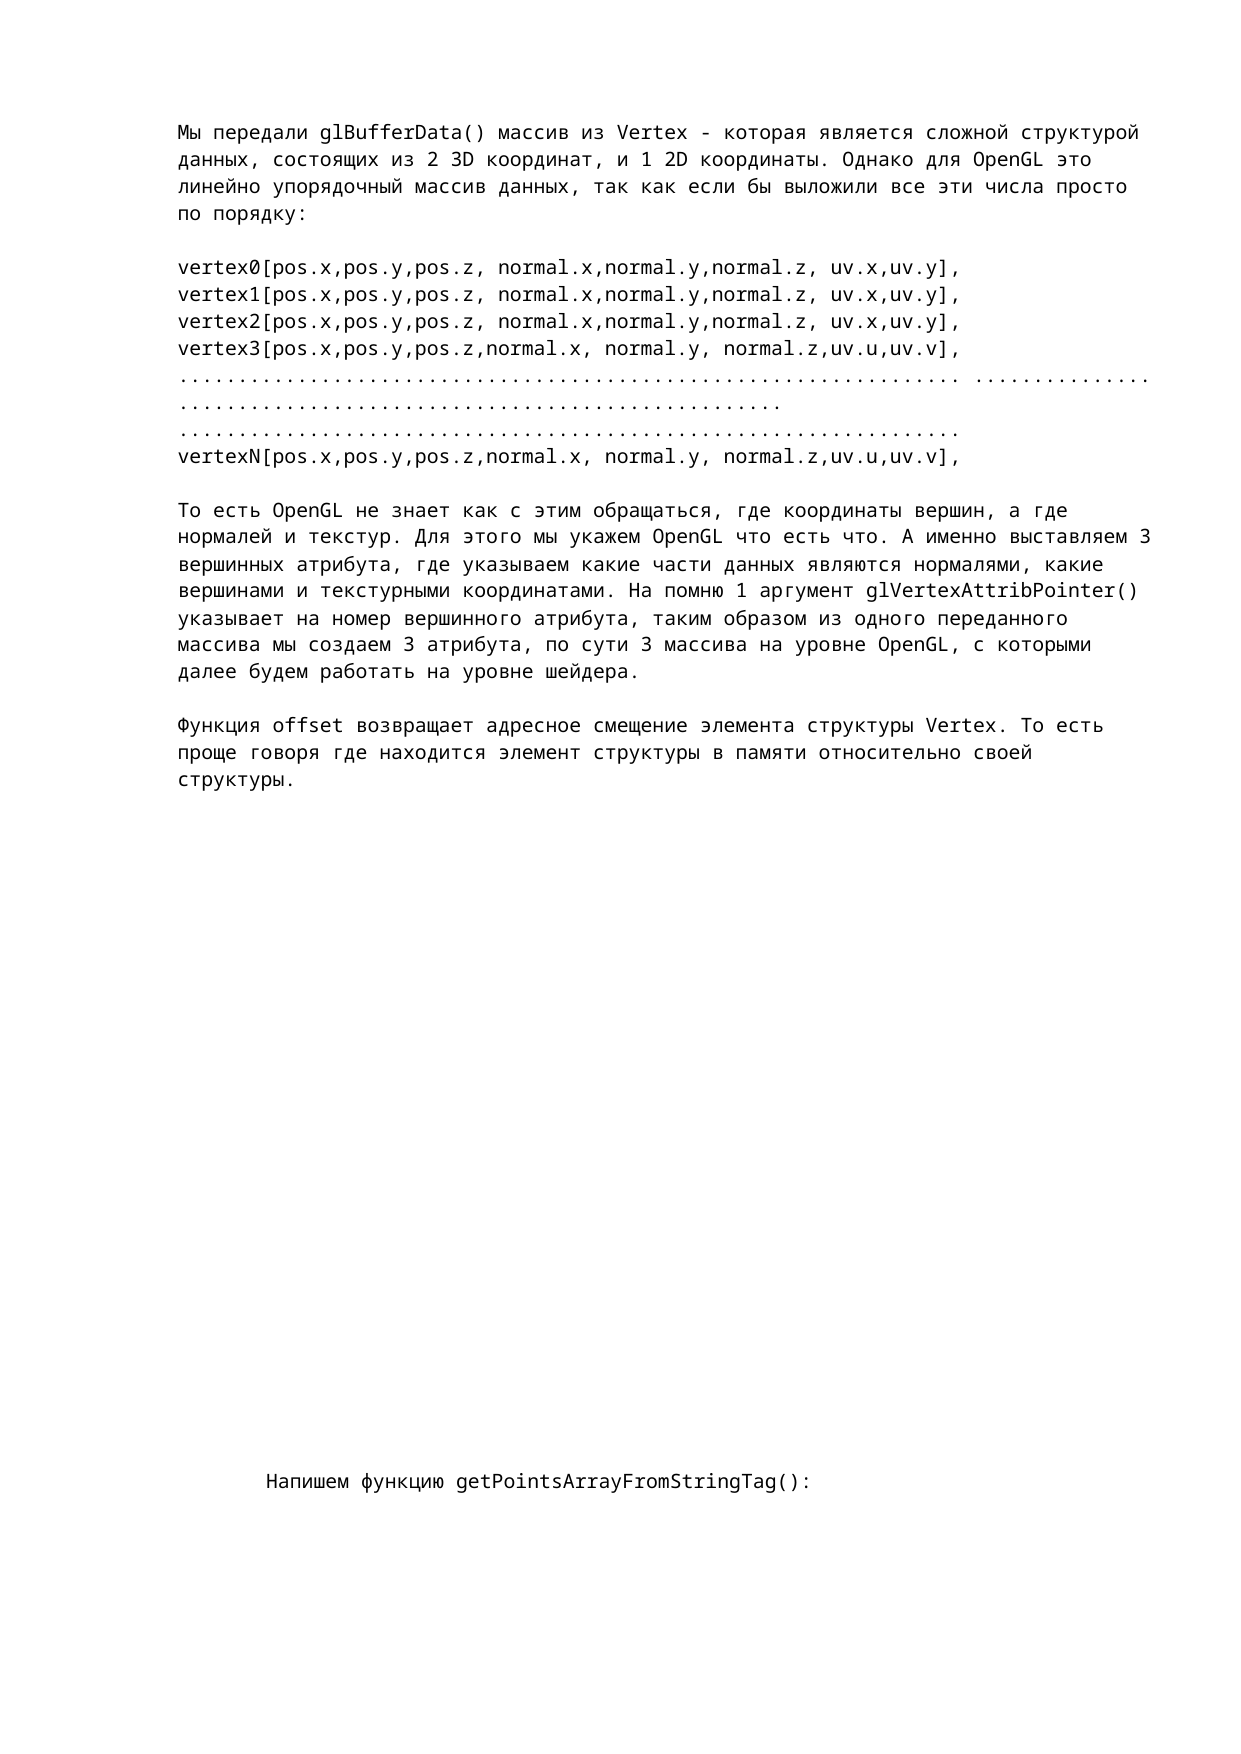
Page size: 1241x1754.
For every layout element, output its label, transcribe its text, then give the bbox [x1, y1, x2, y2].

text То есть OpenGL не знает как с этим обращаться, где координаты вершин, а где нормалей и текстур. Для этого мы укажем OpenGL что есть что. А именно выставляем 3 вершинных атрибута, где указываем какие части данных являются нормалями, какие вершинами и текстурными координатами. На помню 1 аргумент glVertexAttribPointer() указывает на номер вершинного атрибута, таким образом из одного переданного массива мы создаем 3 атрибута, по сути 3 массива на уровне OpenGL, c которыми далее будем работать на уровне шейдера. [177, 496, 1152, 685]
text vertex1[pos.x,pos.y,pos.z, normal.x,normal.y,normal.z, uv.x,uv.y], [177, 280, 1152, 307]
text vertexN[pos.x,pos.y,pos.z,normal.x, normal.y, normal.z,uv.u,uv.v], [177, 442, 1152, 469]
text Мы передали glBufferData() массив из Vertex - которая является сложной структурой данных, состоящих из 2 3D координат, и 1 2D координаты. Однако для OpenGL это линейно упорядочный массив данных, так как если бы выложили все эти числа просто по порядку: [177, 118, 1152, 226]
text .................................................................. [177, 415, 1152, 442]
text Напишем функцию getPointsArrayFromStringTag(): [177, 1467, 1152, 1494]
text Функция offset возвращает адресное смещение элемента структуры Vertex. То есть проще говоря где находится элемент структуры в памяти относительно своей структуры. [177, 712, 1152, 793]
text .................................................................. .................................................................. [177, 361, 1152, 415]
text vertex0[pos.x,pos.y,pos.z, normal.x,normal.y,normal.z, uv.x,uv.y], [177, 253, 1152, 280]
text vertex2[pos.x,pos.y,pos.z, normal.x,normal.y,normal.z, uv.x,uv.y], vertex3[pos.x,pos.y,pos.z,normal.x, normal.y, normal.z,uv.u,uv.v], [177, 307, 1152, 361]
